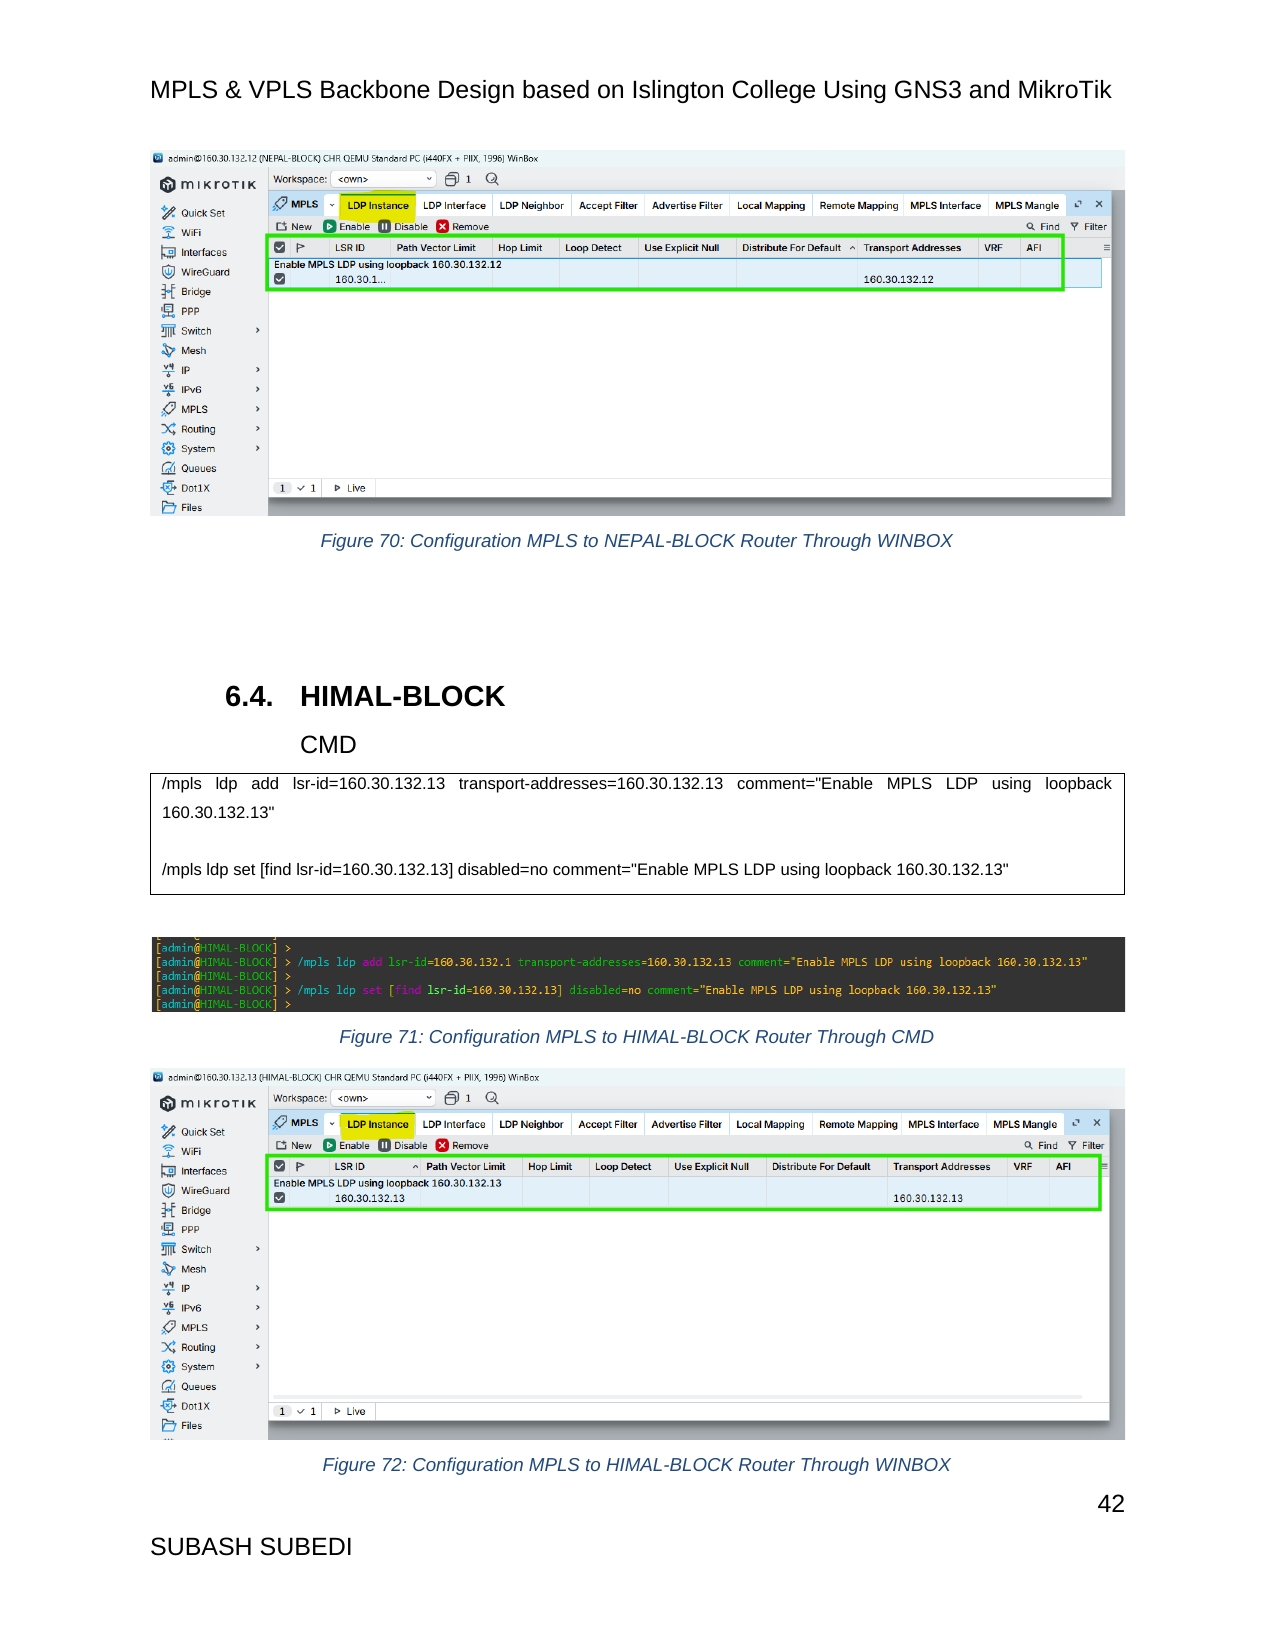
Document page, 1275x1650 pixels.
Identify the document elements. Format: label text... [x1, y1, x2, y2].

subtitle HIMAL-BLOCK [225, 679, 1125, 713]
picture [150, 937, 1125, 1012]
text Figure 70: Configuration MPLS to NEPAL-BLOCK Router Through WINBOX [150, 530, 1125, 552]
table_header /mpls ldp add lsr-id=160.30.132.13 transport-addresses=160.30.132.13 comment="Enable MPLS LDP using loopback 160.30.132.13" /mpls ldp set [find lsr-id=160.30.132.13] disabled=no comment="Enable MPLS LDP using loopback 160.30.132.13" [151, 774, 1124, 894]
text Figure 72: Configuration MPLS to HIMAL-BLOCK Router Through WINBOX [150, 1454, 1125, 1476]
text Figure 71: Configuration MPLS to HIMAL-BLOCK Router Through CMD [150, 1026, 1125, 1048]
picture [150, 150, 1125, 516]
picture [150, 1068, 1125, 1440]
text CMD [300, 730, 1125, 758]
